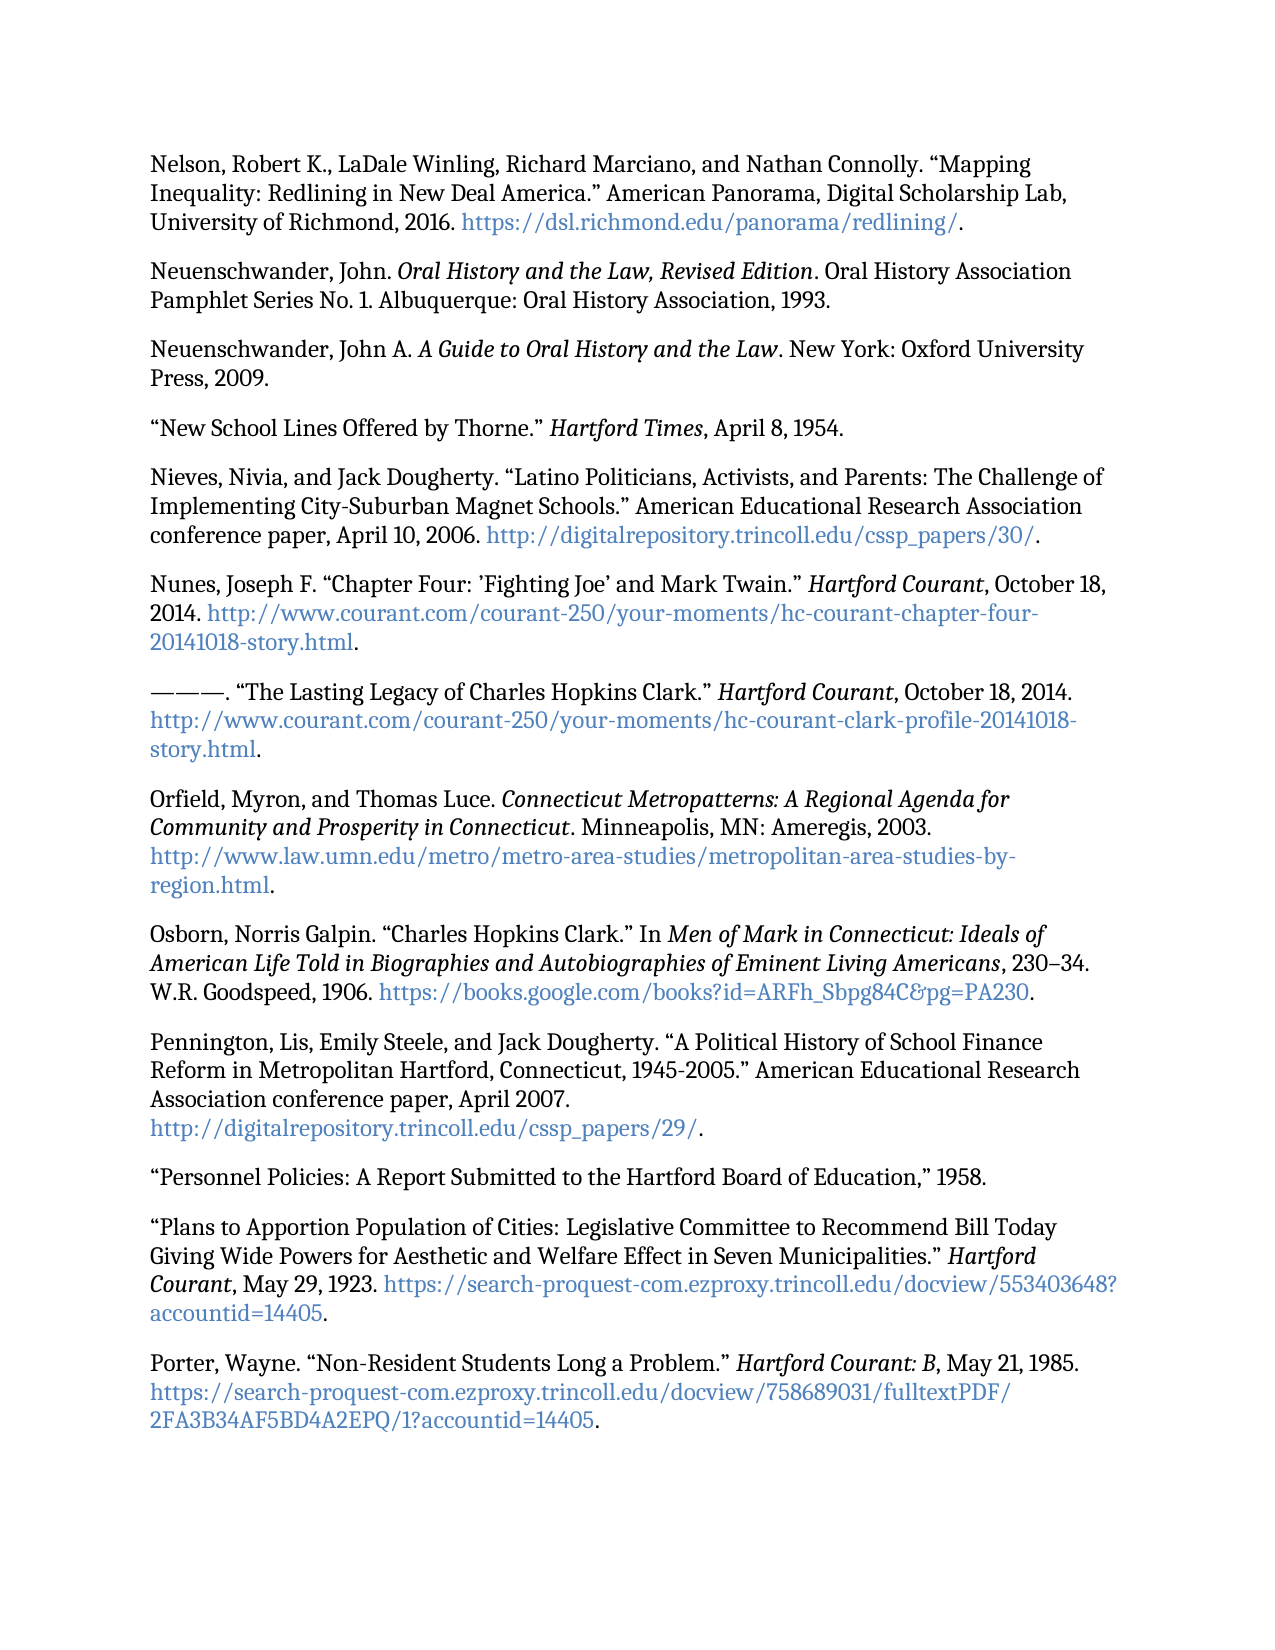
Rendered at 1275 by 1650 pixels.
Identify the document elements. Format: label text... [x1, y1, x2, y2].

text Osborn, Norris Galpin. “Charles Hopkins Clark.” In Men of Mark in Connecticut: Ideals of American Life Told in Biographies and Autobiographies of Eminent Living Americans, 230–34. W.R. Goodspeed, 1906. https://books.google.com/books?id=ARFh_Sbpg84C&pg=PA230. [150, 920, 1125, 1007]
text Nieves, Nivia, and Jack Dougherty. “Latino Politicians, Activists, and Parents: The Challenge of Implementing City-Suburban Magnet Schools.” American Educational Research Association conference paper, April 10, 2006. http://digitalrepository.trincoll.edu/cssp_papers/30/. [150, 463, 1125, 549]
text Orfield, Myron, and Thomas Luce. Connecticut Metropatterns: A Regional Agenda for Community and Prosperity in Connecticut. Minneapolis, MN: Ameregis, 2003. http://www.law.umn.edu/metro/metro-area-studies/metropolitan-area-studies-by-region.html. [150, 784, 1125, 899]
text Nelson, Robert K., LaDale Winling, Richard Marciano, and Nathan Connolly. “Mapping Inequality: Redlining in New Deal America.” American Panorama, Digital Scholarship Lab, University of Richmond, 2016. https://dsl.richmond.edu/panorama/redlining/. [150, 150, 1125, 236]
text Porter, Wayne. “Non-Resident Students Long a Problem.” Hartford Courant: B, May 21, 1985. https://search-proquest-com.ezproxy.trincoll.edu/docview/758689031/fulltextPDF/2FA3B34AF5BD4A2EPQ/1?accountid=14405. [150, 1349, 1125, 1435]
text “Plans to Apportion Population of Cities: Legislative Committee to Recommend Bill Today Giving Wide Powers for Aesthetic and Welfare Effect in Seven Municipalities.” Hartford Courant, May 29, 1923. https://search-proquest-com.ezproxy.trincoll.edu/docview/553403648?accountid=14405. [150, 1213, 1125, 1328]
text Nunes, Joseph F. “Chapter Four: ’Fighting Joe’ and Mark Twain.” Hartford Courant, October 18, 2014. http://www.courant.com/courant-250/your-moments/hc-courant-chapter-four-20141018-story.html. [150, 570, 1125, 657]
text “New School Lines Offered by Thorne.” Hartford Times, April 8, 1954. [150, 414, 1125, 442]
text Neuenschwander, John A. A Guide to Oral History and the Law. New York: Oxford University Press, 2009. [150, 335, 1125, 393]
text “Personnel Policies: A Report Submitted to the Hartford Board of Education,” 1958. [150, 1163, 1125, 1192]
text Neuenschwander, John. Oral History and the Law, Revised Edition. Oral History Association Pamphlet Series No. 1. Albuquerque: Oral History Association, 1993. [150, 257, 1125, 314]
text ———. “The Lasting Legacy of Charles Hopkins Clark.” Hartford Courant, October 18, 2014. http://www.courant.com/courant-250/your-moments/hc-courant-clark-profile-20141018-story.html. [150, 677, 1125, 764]
text Pennington, Lis, Emily Steele, and Jack Dougherty. “A Political History of School Finance Reform in Metropolitan Hartford, Connecticut, 1945-2005.” American Educational Research Association conference paper, April 2007. http://digitalrepository.trincoll.edu/cssp_papers/29/. [150, 1027, 1125, 1142]
